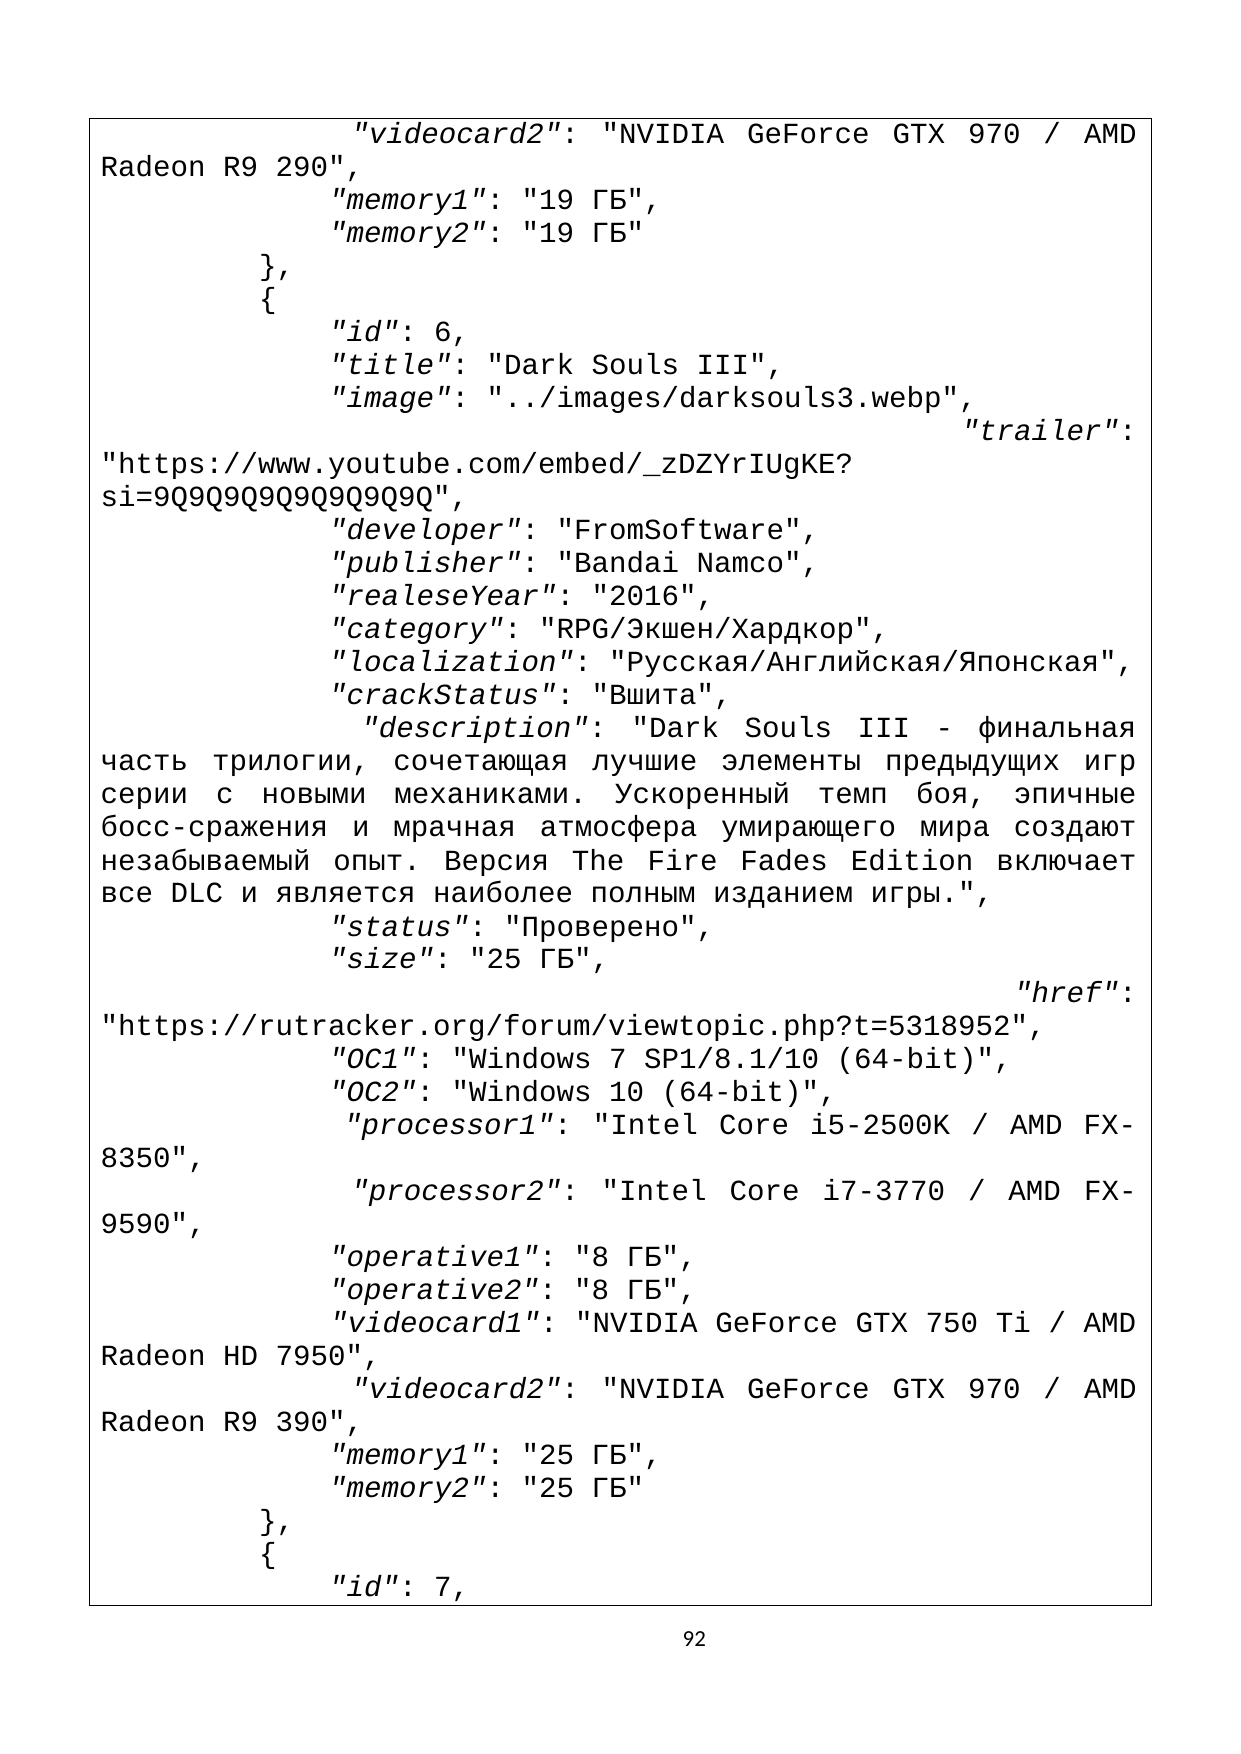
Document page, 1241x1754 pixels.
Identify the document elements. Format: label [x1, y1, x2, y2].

table_header [90, 119, 1151, 1605]
